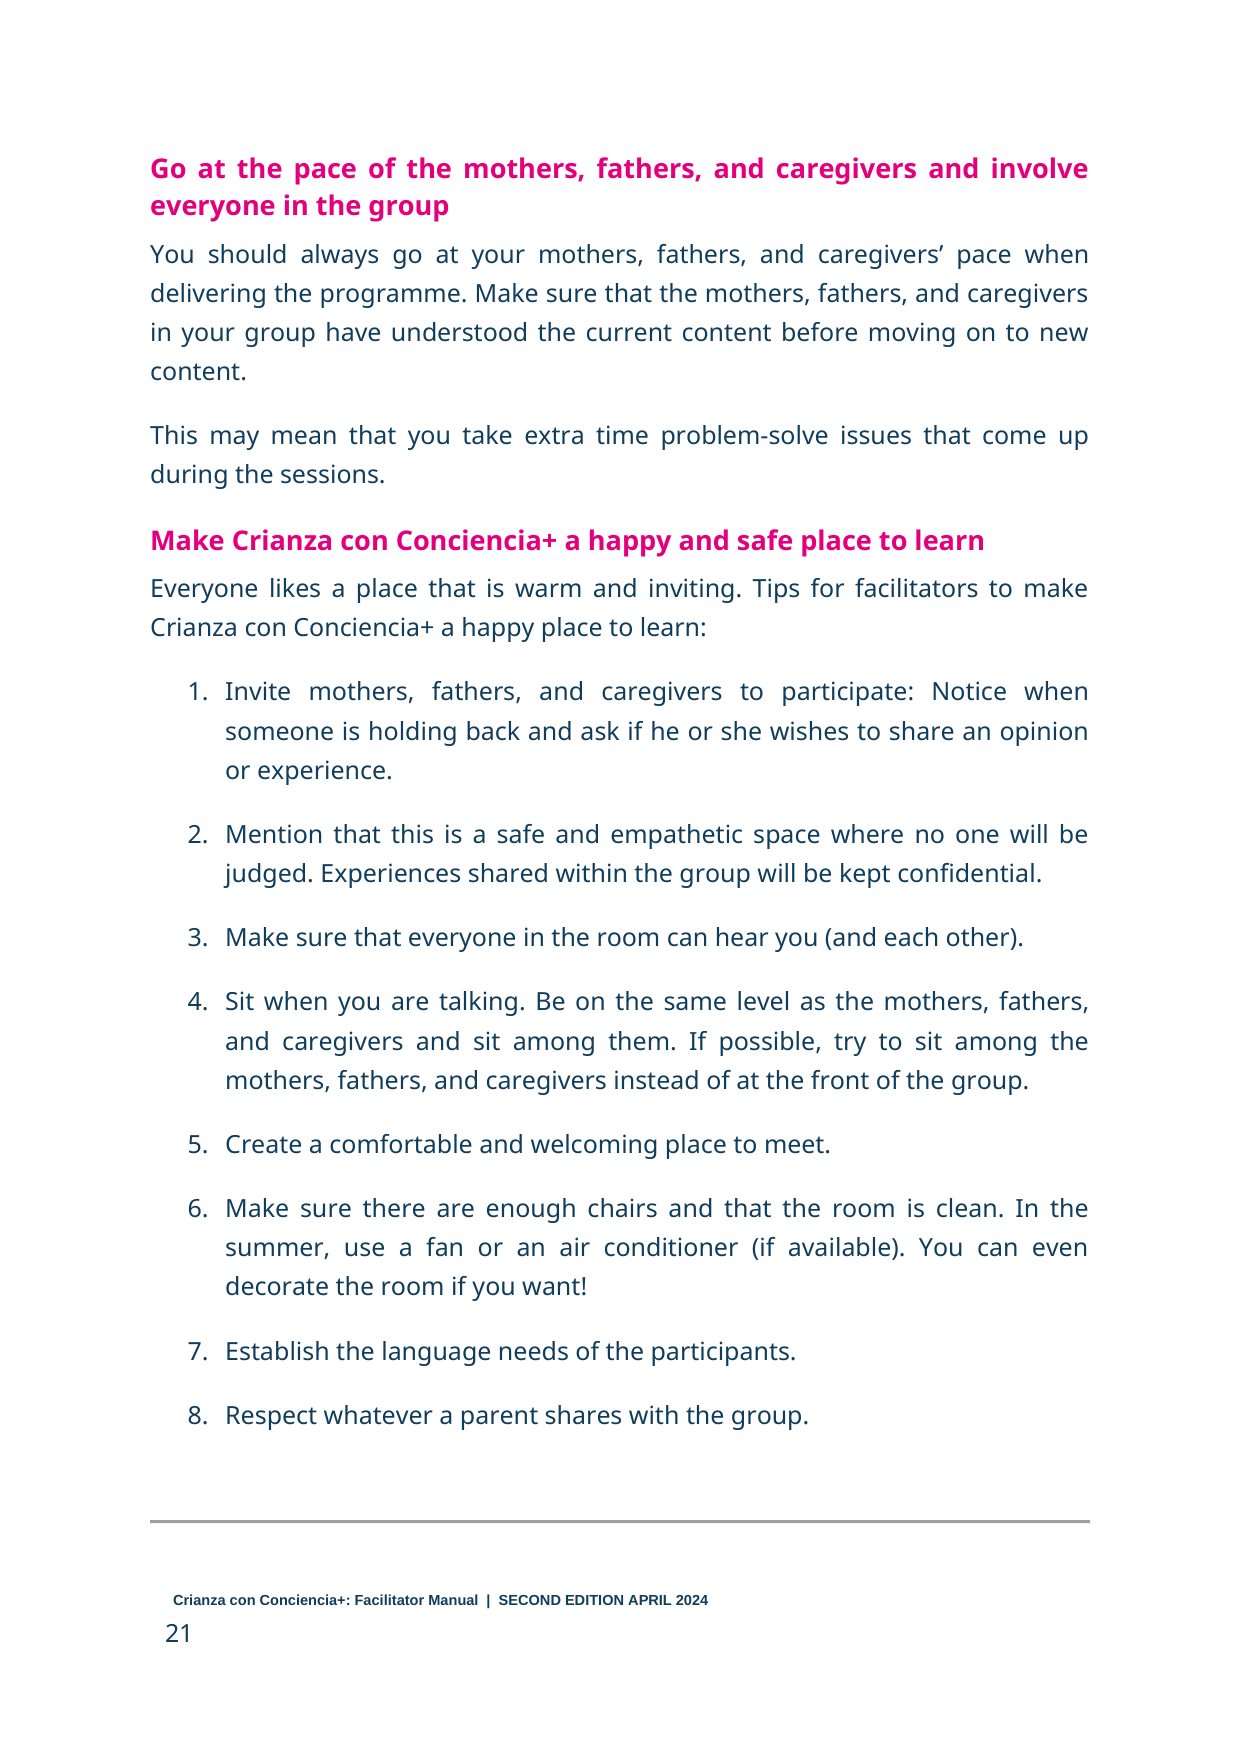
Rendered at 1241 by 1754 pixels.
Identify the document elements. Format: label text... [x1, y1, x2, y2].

list Make sure there are enough chairs and that the room is clean. In the summer, use a fan or an air conditioner (if available). You can even decorate the room if you want! [187, 1191, 1090, 1303]
subtitle Make Crianza con Conciencia+ a happy and safe place to learn [150, 521, 1090, 558]
text Everyone likes a place that is warm and inviting. Tips for facilitators to make Crianza con Conciencia+ a happy place to learn: [150, 571, 1090, 644]
text You should always go at your mothers, fathers, and caregivers’ pace when delivering the programme. Make sure that the mothers, fathers, and caregivers in your group have understood the current content before moving on to new content. [150, 236, 1090, 388]
list Establish the language needs of the participants. [187, 1333, 1090, 1367]
list Mention that this is a safe and empathetic space where no one will be judged. Experiences shared within the group will be kept confidential. [187, 816, 1090, 890]
list Make sure that everyone in the room can hear you (and each other). [187, 920, 1090, 954]
list Respect whatever a parent shares with the group. [187, 1397, 1090, 1431]
list Create a comfortable and welcoming place to meet. [187, 1126, 1090, 1161]
text This may mean that you take extra time problem-solve issues that come up during the sessions. [150, 418, 1090, 491]
list Invite mothers, fathers, and caregivers to participate: Notice when someone is holding back and ask if he or she wishes to share an opinion or experience. [187, 674, 1090, 786]
list Sit when you are talking. Be on the same level as the mothers, fathers, and caregivers and sit among them. If possible, try to sit among the mothers, fathers, and caregivers instead of at the front of the group. [187, 984, 1090, 1096]
subtitle Go at the pace of the mothers, fathers, and caregivers and involve everyone in the group [150, 150, 1090, 224]
